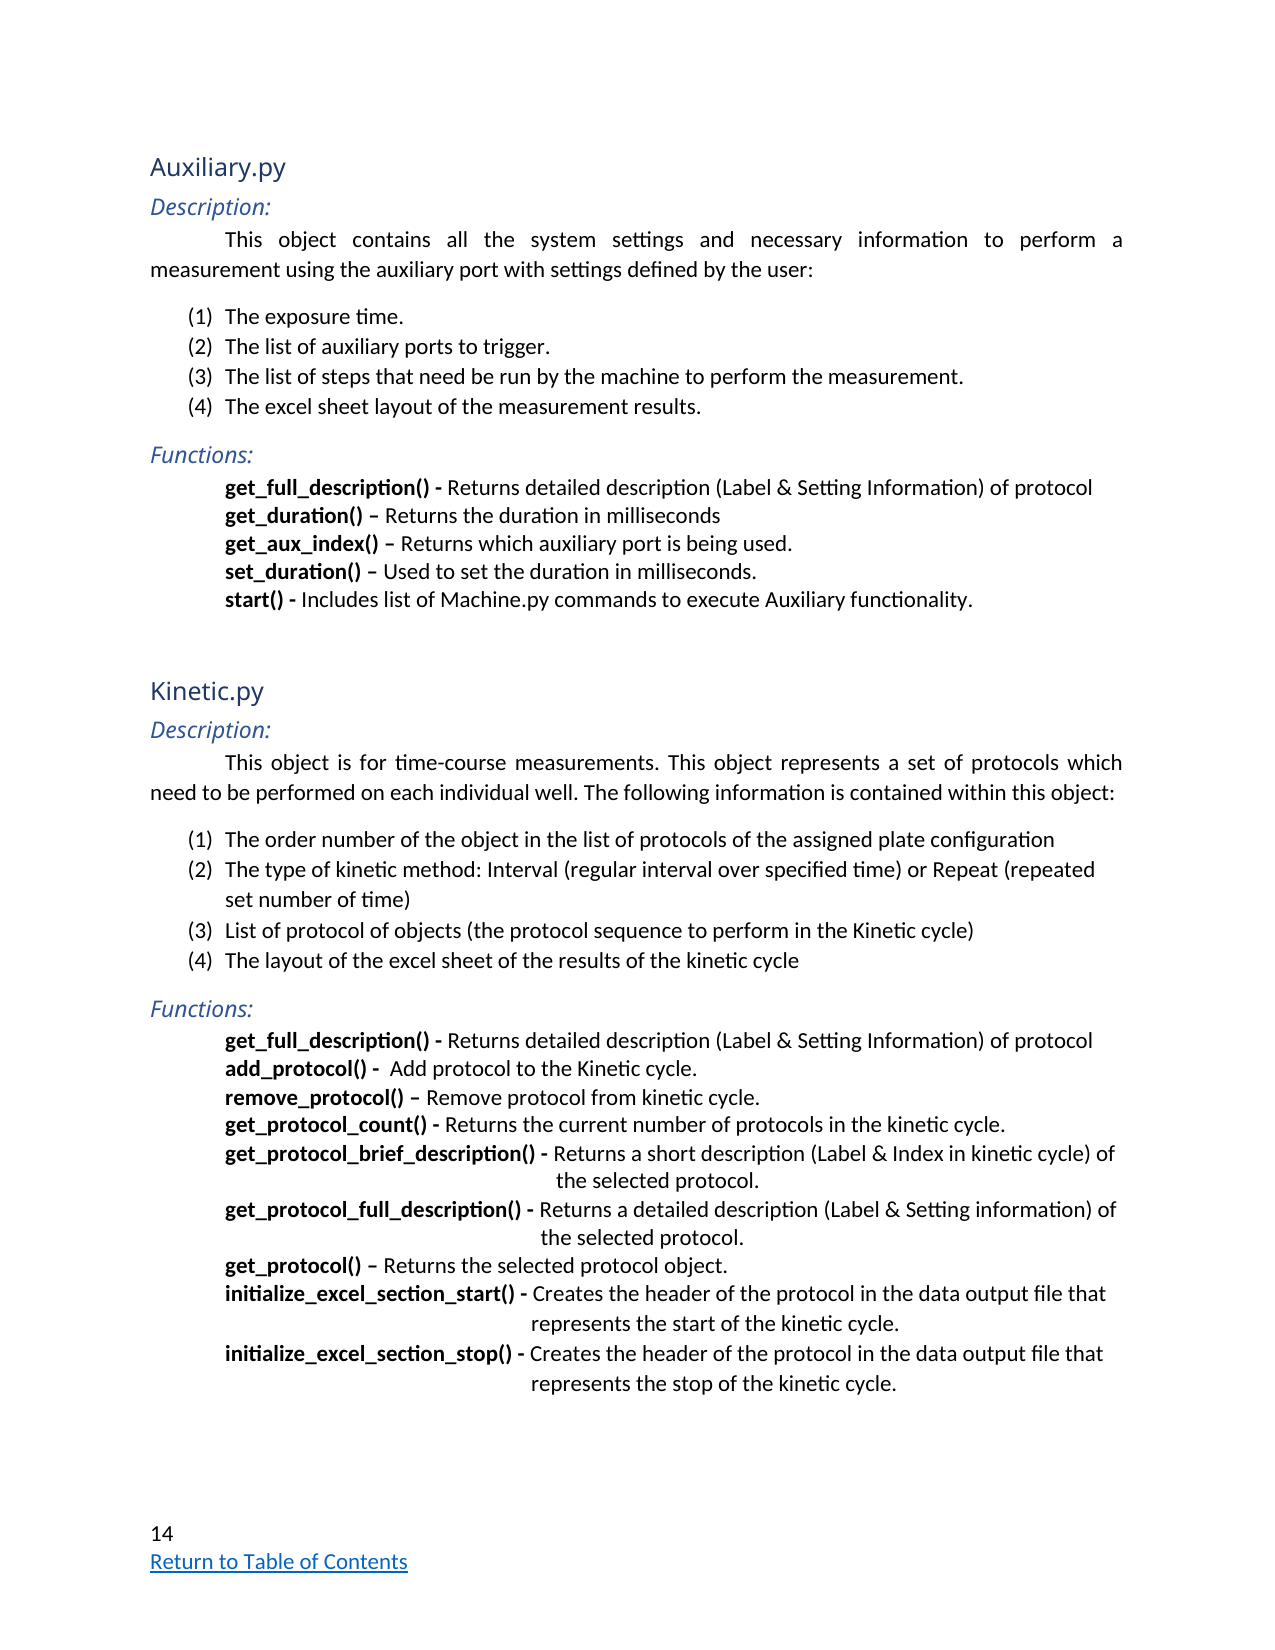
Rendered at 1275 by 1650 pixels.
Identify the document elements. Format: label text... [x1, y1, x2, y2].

list The list of steps that need be run by the machine to perform the measurement. [187, 362, 1125, 390]
subtitle Auxiliary.py [150, 150, 1125, 184]
text remove_protocol() – Remove protocol from kinetic cycle. [150, 1083, 1125, 1111]
text get_full_description() - Returns detailed description (Label & Setting Information) of protocol [150, 473, 1125, 501]
text set_duration() – Used to set the duration in milliseconds. [150, 557, 1125, 585]
text start() - Includes list of Machine.py commands to execute Auxiliary functionality. [150, 585, 1125, 613]
list The layout of the excel sheet of the results of the kinetic cycle [187, 946, 1125, 974]
text get_protocol_brief_description() - Returns a short description (Label & Index in kinetic cycle) of the selected protocol. [150, 1139, 1125, 1195]
text This object is for time-course measurements. This object represents a set of protocols which need to be performed on each individual well. The following information is contained within this object: [150, 748, 1125, 806]
text get_protocol_count() - Returns the current number of protocols in the kinetic cycle. [150, 1111, 1125, 1139]
list The list of auxiliary ports to trigger. [187, 332, 1125, 360]
list The order number of the object in the list of protocols of the assigned plate configuration [187, 825, 1125, 853]
list List of protocol of objects (the protocol sequence to perform in the Kinetic cycle) [187, 916, 1125, 944]
list The excel sheet layout of the measurement results. [187, 392, 1125, 420]
text get_duration() – Returns the duration in milliseconds [150, 501, 1125, 529]
text get_aux_index() – Returns which auxiliary port is being used. [150, 529, 1125, 557]
text get_protocol() – Returns the selected protocol object. [150, 1251, 1125, 1279]
list The exposure time. [187, 302, 1125, 330]
subtitle Functions: [150, 993, 1125, 1024]
text This object contains all the system settings and necessary information to perform a measurement using the auxiliary port with settings defined by the user: [150, 225, 1125, 283]
text initialize_excel_section_start() - Creates the header of the protocol in the data output file that represents the start of the kinetic cycle. initialize_excel_section_stop() - Creates the header of the protocol in the data output file that represents the stop of the kinetic cycle. [150, 1279, 1125, 1397]
text get_protocol_full_description() - Returns a detailed description (Label & Setting information) of the selected protocol. [150, 1195, 1125, 1251]
text get_full_description() - Returns detailed description (Label & Setting Information) of protocol [150, 1027, 1125, 1054]
subtitle Description: [150, 191, 1125, 222]
subtitle Kinetic.py [150, 673, 1125, 707]
subtitle Functions: [150, 439, 1125, 471]
subtitle Description: [150, 714, 1125, 746]
text add_protocol() - Add protocol to the Kinetic cycle. [150, 1054, 1125, 1083]
list The type of kinetic method: Interval (regular interval over specified time) or Repeat (repeated set number of time) [187, 855, 1125, 913]
